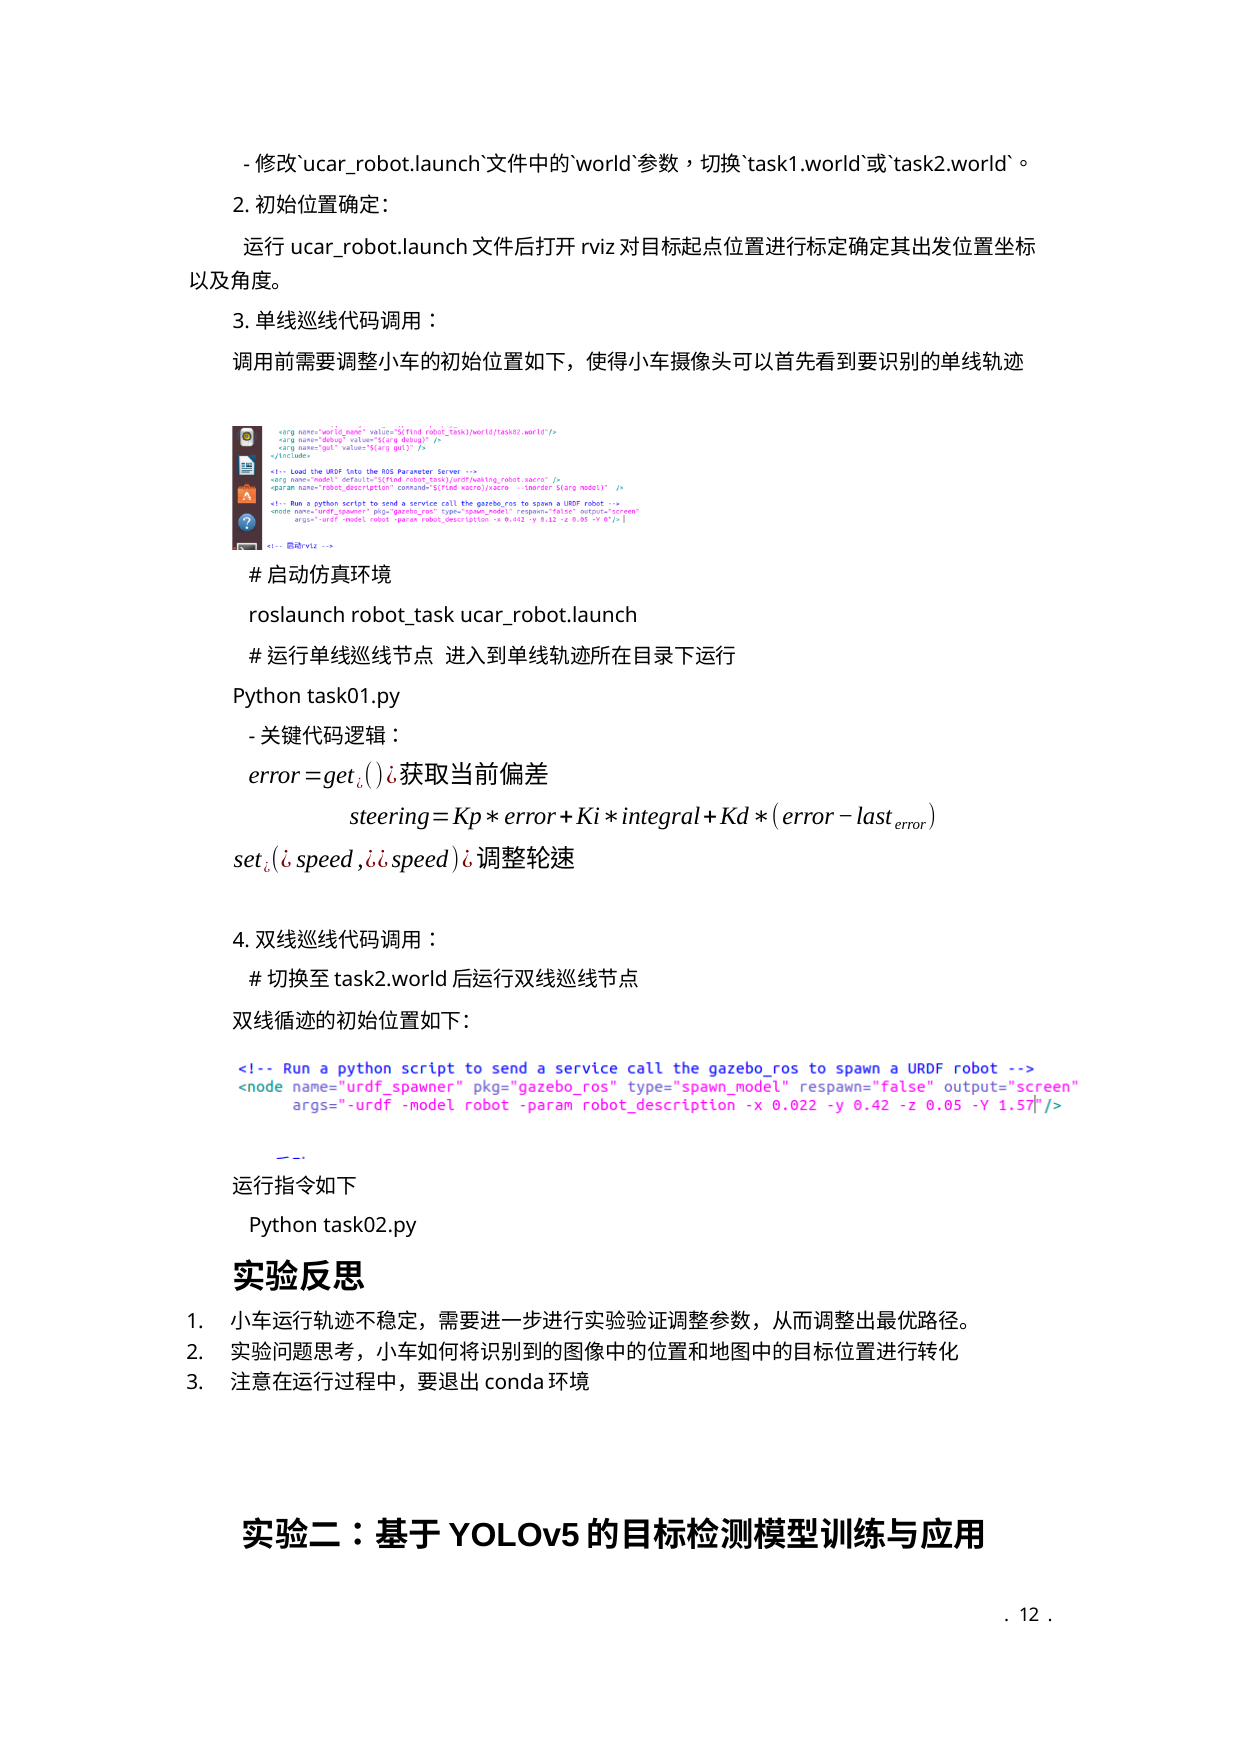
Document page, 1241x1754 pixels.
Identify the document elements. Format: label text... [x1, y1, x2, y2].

list 注意在运行过程中，要退出conda环境 [186, 1365, 1085, 1396]
text # 启动仿真环境 [188, 560, 1052, 589]
text 实验反思 [188, 1250, 1052, 1298]
text 双线循迹的初始位置如下： [188, 1004, 1052, 1034]
list 初始位置确定： [188, 189, 1052, 219]
text Python task02.py [188, 1211, 1052, 1239]
text # 运行单线巡线节点 进入到单线轨迹所在目录下运行 [188, 639, 1052, 670]
text 实验二：基于YOLOv5的目标检测模型训练与应用 [188, 1515, 1052, 1553]
list 调用前需要调整小车的初始位置如下，使得小车摄像头可以首先看到要识别的单线轨迹 [232, 346, 1052, 376]
text - 关键代码逻辑： [188, 721, 1052, 749]
list 单线巡线代码调用： [188, 306, 1052, 334]
picture [232, 426, 1130, 550]
list 小车运行轨迹不稳定，需要进一步进行实验验证调整参数，从而调整出最优路径。 [186, 1305, 1085, 1335]
text 运行 ucar_robot.launch文件后打开rviz对目标起点位置进行标定确定其出发位置坐标以及角度。 [188, 230, 1052, 295]
list 实验问题思考，小车如何将识别到的图像中的位置和地图中的目标位置进行转化 [186, 1335, 1085, 1365]
list - 修改`ucar_robot.launch`文件中的`world`参数，切换`task1.world`或`task2.world`。 [232, 149, 1052, 177]
text roslaunch robot_task ucar_robot.launch [188, 600, 1052, 628]
text 运行指令如下 [188, 1169, 1052, 1199]
text 4. 双线巡线代码调用： [188, 925, 1052, 953]
picture [232, 1045, 1131, 1159]
text # 切换至task2.world后运行双线巡线节点 [188, 964, 1052, 993]
text Python task01.py [188, 681, 1052, 709]
